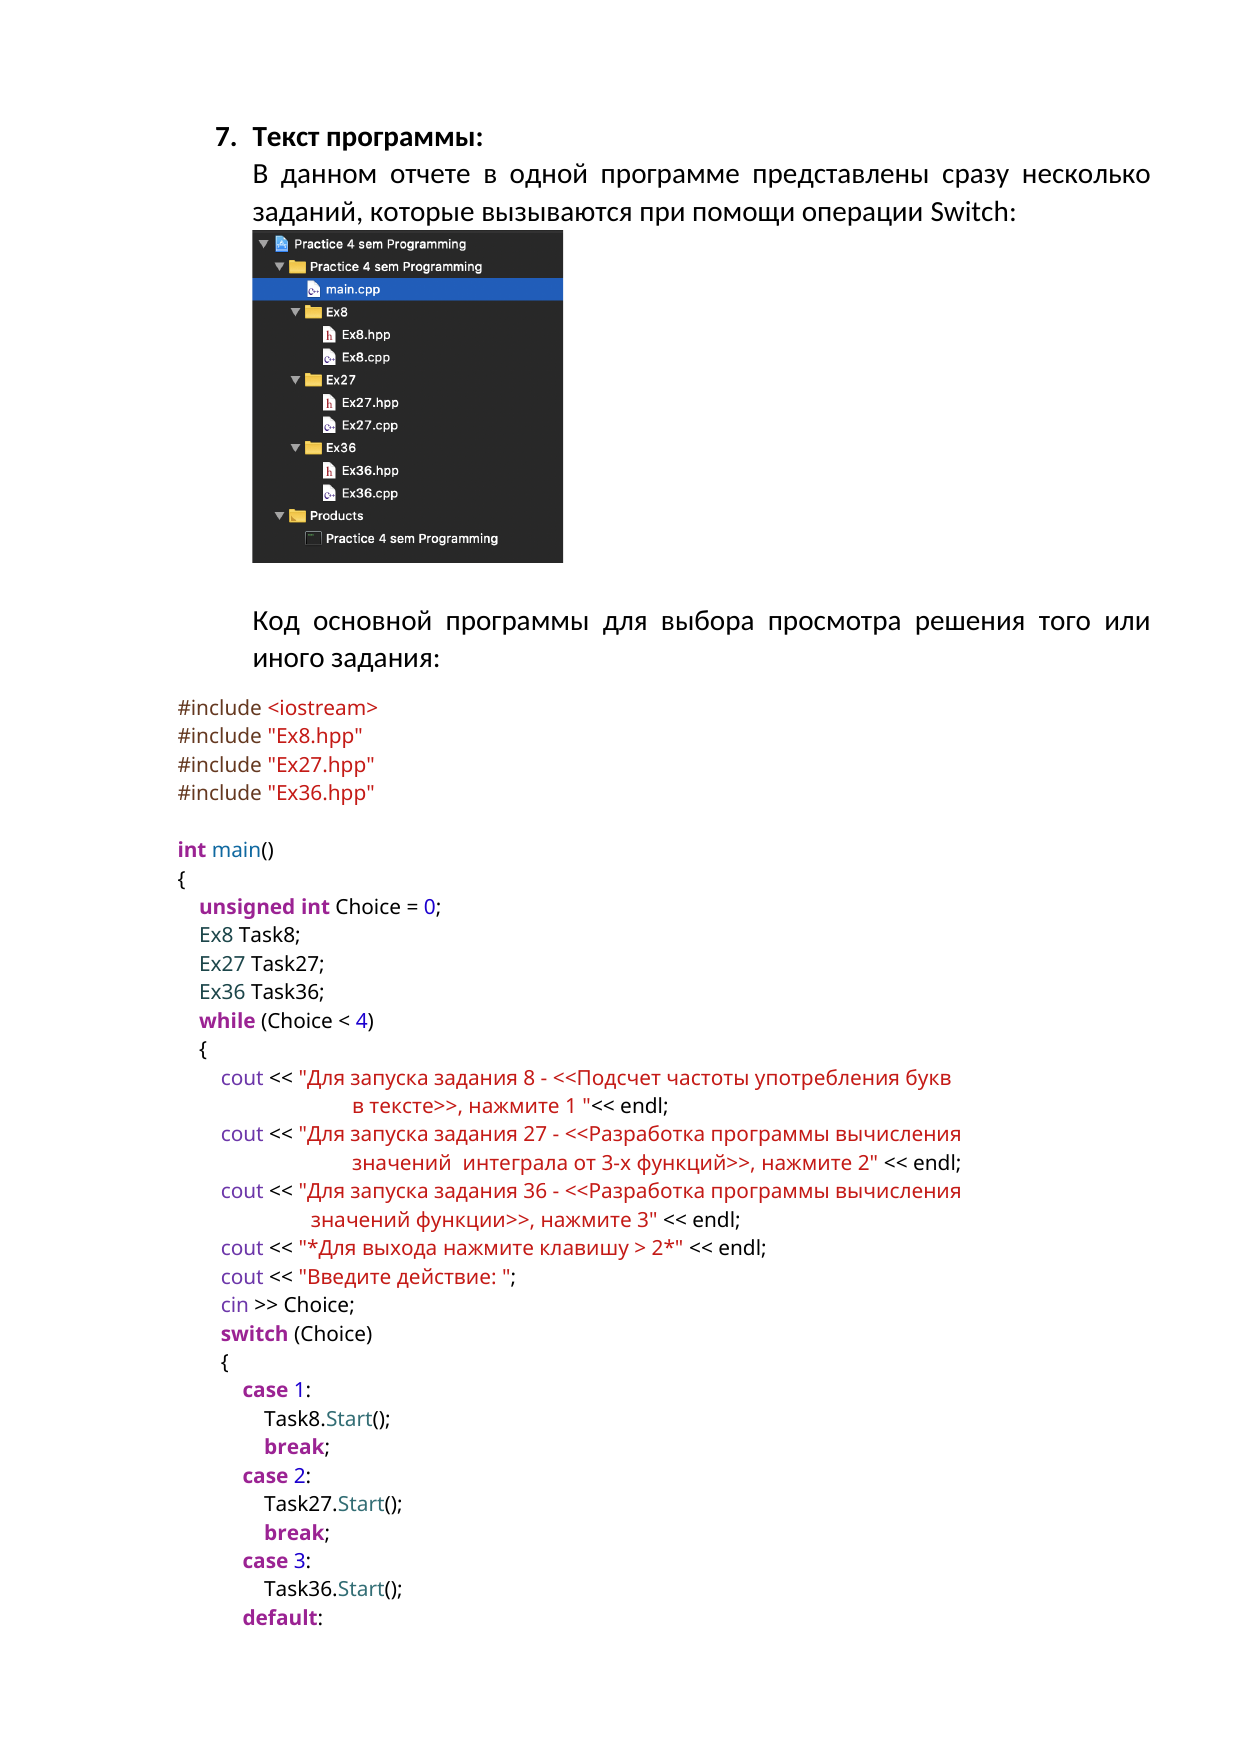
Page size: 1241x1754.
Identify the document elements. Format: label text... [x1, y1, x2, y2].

picture [252, 230, 564, 563]
text { [177, 864, 1152, 892]
text #include "Ex8.hpp" [177, 721, 1152, 750]
list Код основной программы для выбора просмотра решения того или иного задания: [252, 602, 1152, 674]
text Ex8 Task8; [177, 921, 1152, 949]
text Ex36 Task36; [177, 977, 1152, 1006]
text case 3: [177, 1546, 1152, 1574]
list В данном отчете в одной программе представлены сразу несколько заданий, которые вызываются при помощи операции Switch: [252, 156, 1152, 228]
text unsigned int Choice = 0; [177, 892, 1152, 921]
text cout << "Для запуска задания 36 - <<Разработка программы вычисления [177, 1176, 1152, 1205]
text while (Choice < 4) [177, 1006, 1152, 1034]
text cout << "Для запуска задания 27 - <<Разработка программы вычисления [177, 1119, 1152, 1148]
text Task27.Start(); [177, 1489, 1152, 1518]
text cout << "Для запуска задания 8 - <<Подсчет частоты употребления букв [177, 1063, 1152, 1091]
text { [177, 1347, 1152, 1376]
text switch (Choice) [177, 1319, 1152, 1347]
text case 2: [177, 1461, 1152, 1489]
text Task36.Start(); [177, 1574, 1152, 1603]
text cout << "*Для выхода нажмите клавишу > 2*" << endl; [177, 1233, 1152, 1262]
text case 1: [177, 1376, 1152, 1404]
text в тексте>>, нажмите 1 "<< endl; [177, 1091, 1152, 1119]
text #include <iostream> [177, 693, 1152, 721]
text #include "Ex36.hpp" [177, 778, 1152, 807]
text #include "Ex27.hpp" [177, 750, 1152, 778]
text cin >> Choice; [177, 1290, 1152, 1319]
text значений функции>>, нажмите 3" << endl; [177, 1205, 1152, 1233]
text Ex27 Task27; [177, 949, 1152, 977]
text break; [177, 1518, 1152, 1546]
text cout << "Введите действие: "; [177, 1262, 1152, 1290]
text default: [177, 1603, 1152, 1631]
text значений интеграла от 3-х функций>>, нажмите 2" << endl; [177, 1148, 1152, 1176]
text int main() [177, 835, 1152, 864]
text break; [177, 1432, 1152, 1461]
list Текст программы: [215, 118, 1152, 154]
text { [177, 1034, 1152, 1063]
text Task8.Start(); [177, 1404, 1152, 1432]
